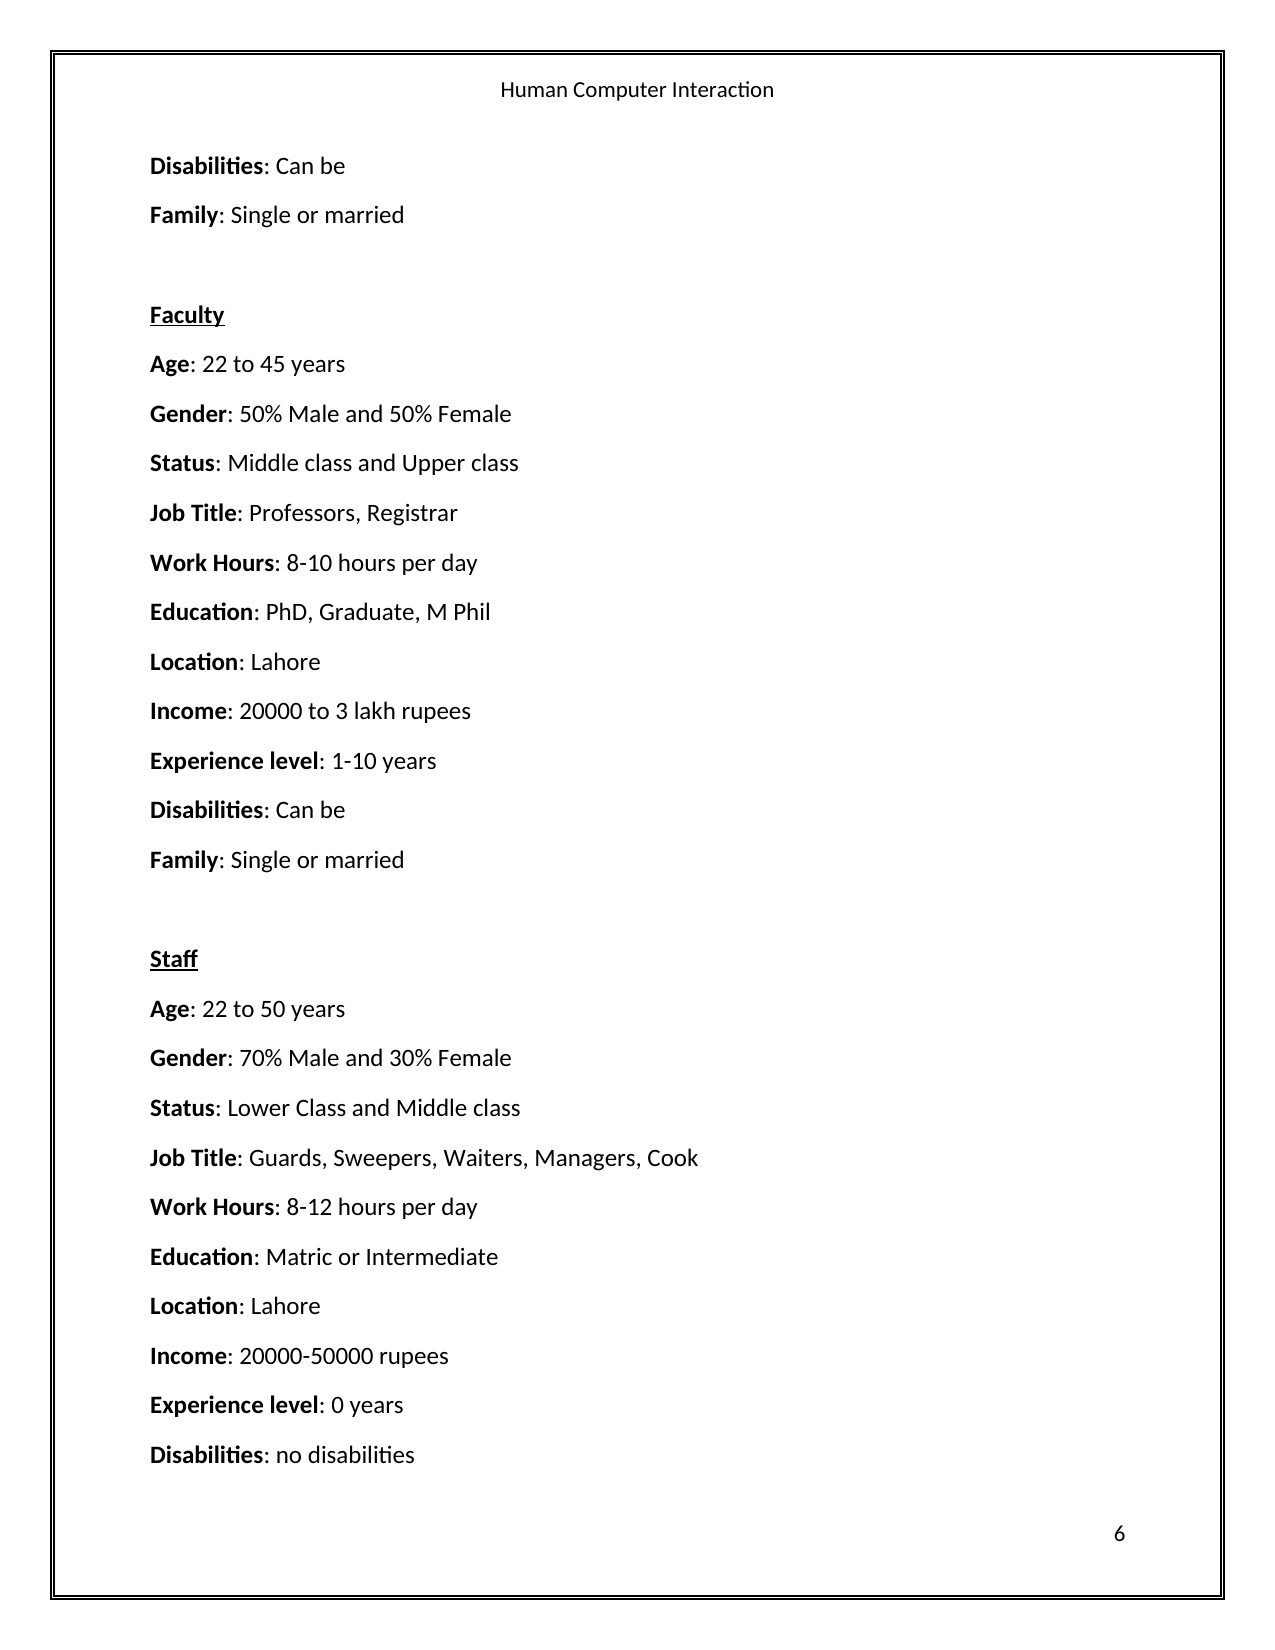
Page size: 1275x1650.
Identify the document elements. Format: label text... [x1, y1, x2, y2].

text Disabilities: no disabilities [150, 1439, 1125, 1470]
text Income: 20000-50000 rupees [150, 1340, 1125, 1371]
text Faculty [150, 299, 1125, 329]
text Gender: 70% Male and 30% Female [150, 1042, 1125, 1073]
text Disabilities: Can be [150, 150, 1125, 181]
text Status: Lower Class and Middle class [150, 1092, 1125, 1123]
text Location: Lahore [150, 646, 1125, 676]
text Age: 22 to 50 years [150, 993, 1125, 1023]
text Family: Single or married [150, 199, 1125, 230]
text Education: Matric or Intermediate [150, 1241, 1125, 1271]
text Gender: 50% Male and 50% Female [150, 398, 1125, 428]
text Experience level: 0 years [150, 1389, 1125, 1420]
text Staff [150, 943, 1125, 974]
text Education: PhD, Graduate, M Phil [150, 596, 1125, 627]
text Status: Middle class and Upper class [150, 447, 1125, 478]
text Age: 22 to 45 years [150, 348, 1125, 379]
text Disabilities: Can be [150, 794, 1125, 825]
text Location: Lahore [150, 1290, 1125, 1321]
text Job Title: Professors, Registrar [150, 497, 1125, 528]
text Income: 20000 to 3 lakh rupees [150, 695, 1125, 726]
text Family: Single or married [150, 844, 1125, 875]
text Experience level: 1-10 years [150, 745, 1125, 776]
text Work Hours: 8-12 hours per day [150, 1191, 1125, 1222]
text Job Title: Guards, Sweepers, Waiters, Managers, Cook [150, 1142, 1125, 1172]
text Work Hours: 8-10 hours per day [150, 547, 1125, 577]
